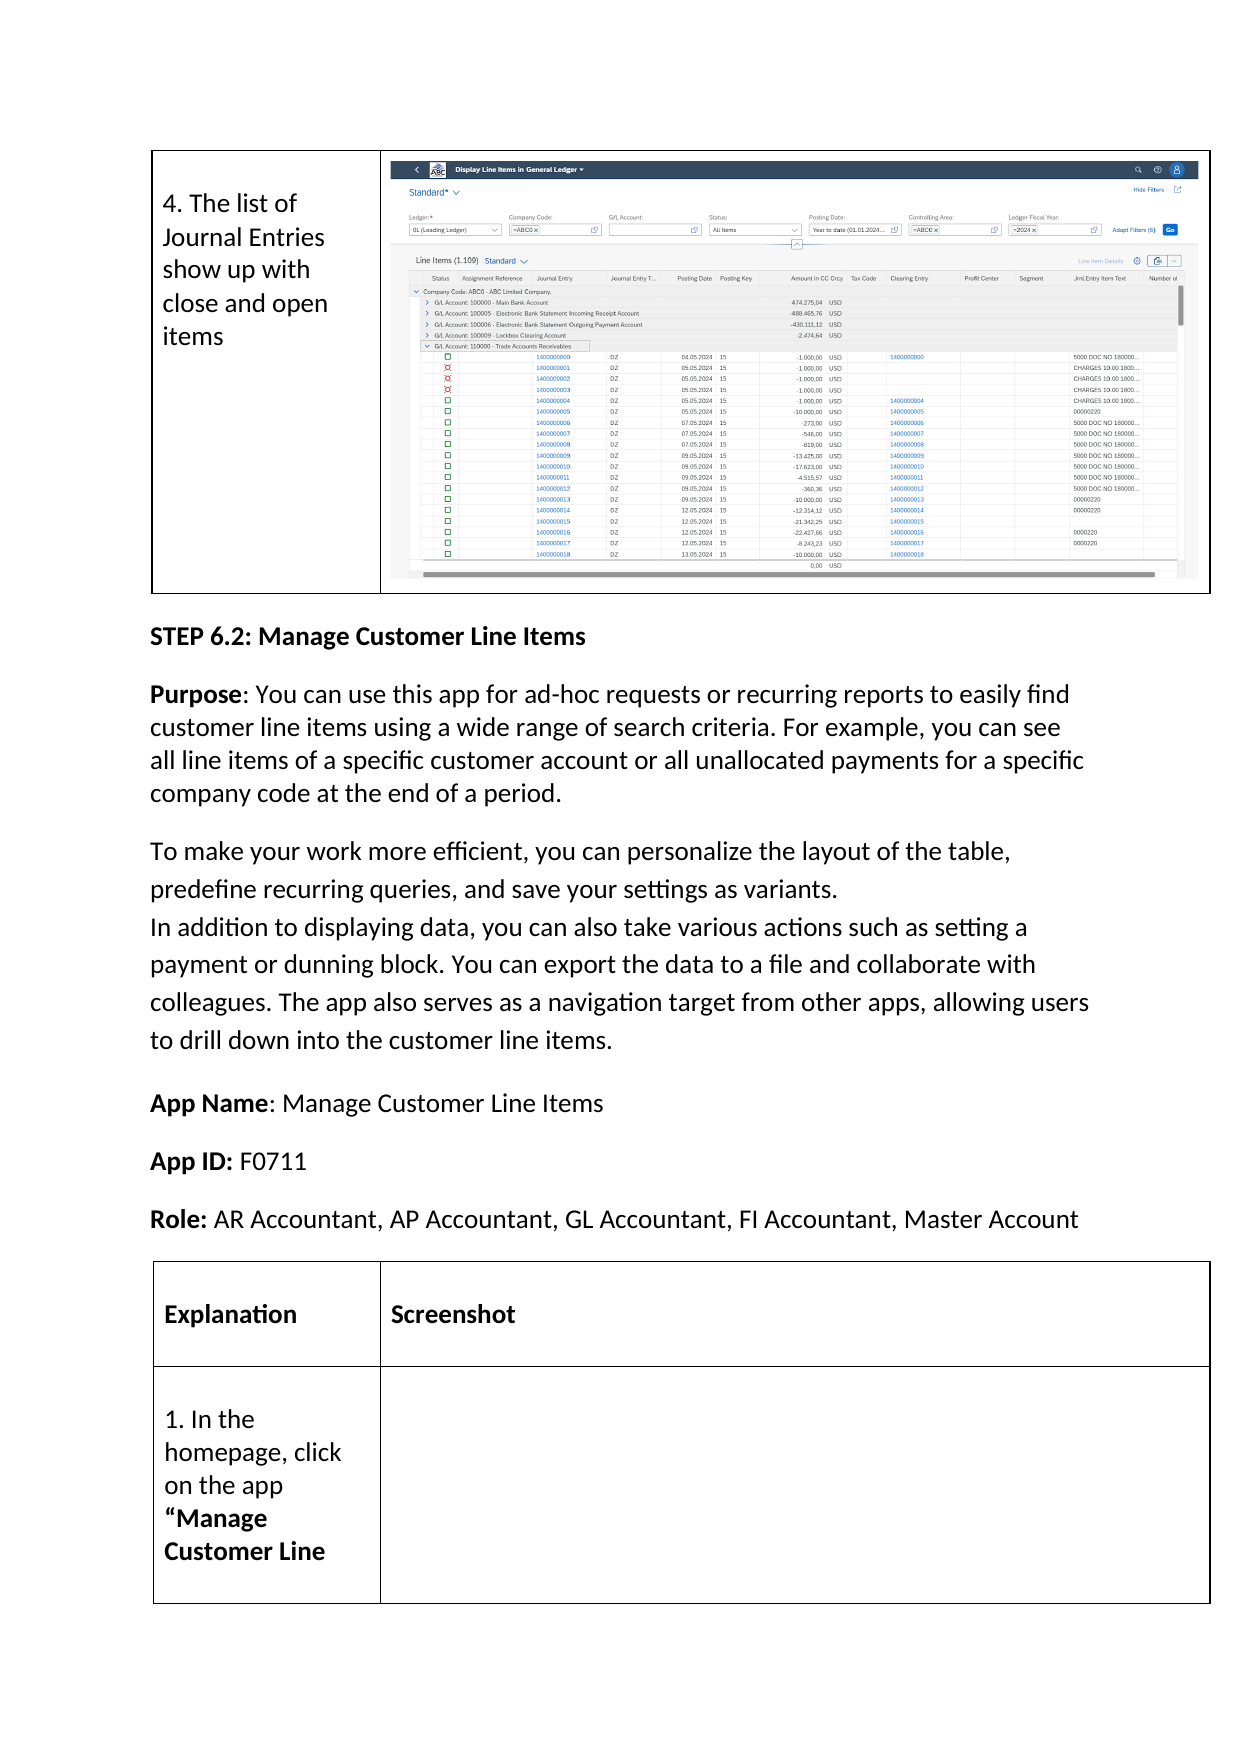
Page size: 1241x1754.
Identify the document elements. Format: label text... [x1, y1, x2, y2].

table_header Screenshot [381, 1262, 1209, 1366]
text Purpose: You can use this app for ad-hoc requests or recurring reports to easily find customer line items using a wide range of search criteria. For example, you can see all line items of a specific customer account or all unallocated payments for a specific company code at the end of a period. [150, 677, 1090, 809]
text App ID: F0711 [150, 1144, 1090, 1177]
text To make your work more efficient, you can personalize the layout of the table, predefine recurring queries, and save your settings as variants. [150, 834, 1090, 905]
table_header Explanation [154, 1262, 380, 1366]
picture [390, 161, 1199, 579]
text Role: AR Accountant, AP Accountant, GL Accountant, FI Accountant, Master Account [150, 1202, 1090, 1236]
table_cell [381, 151, 1209, 593]
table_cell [154, 1367, 380, 1603]
text App Name: Manage Customer Line Items [150, 1086, 1090, 1119]
text STEP 6.2: Manage Customer Line Items [150, 619, 1090, 652]
text In addition to displaying data, you can also take various actions such as setting a payment or dunning block. You can export the data to a file and collaborate with colleagues. The app also serves as a navigation target from other apps, allowing users to drill down into the customer line items. [150, 910, 1090, 1057]
table_cell 4. The list of Journal Entries show up with close and open items [153, 151, 380, 593]
table_cell [381, 1367, 1209, 1603]
